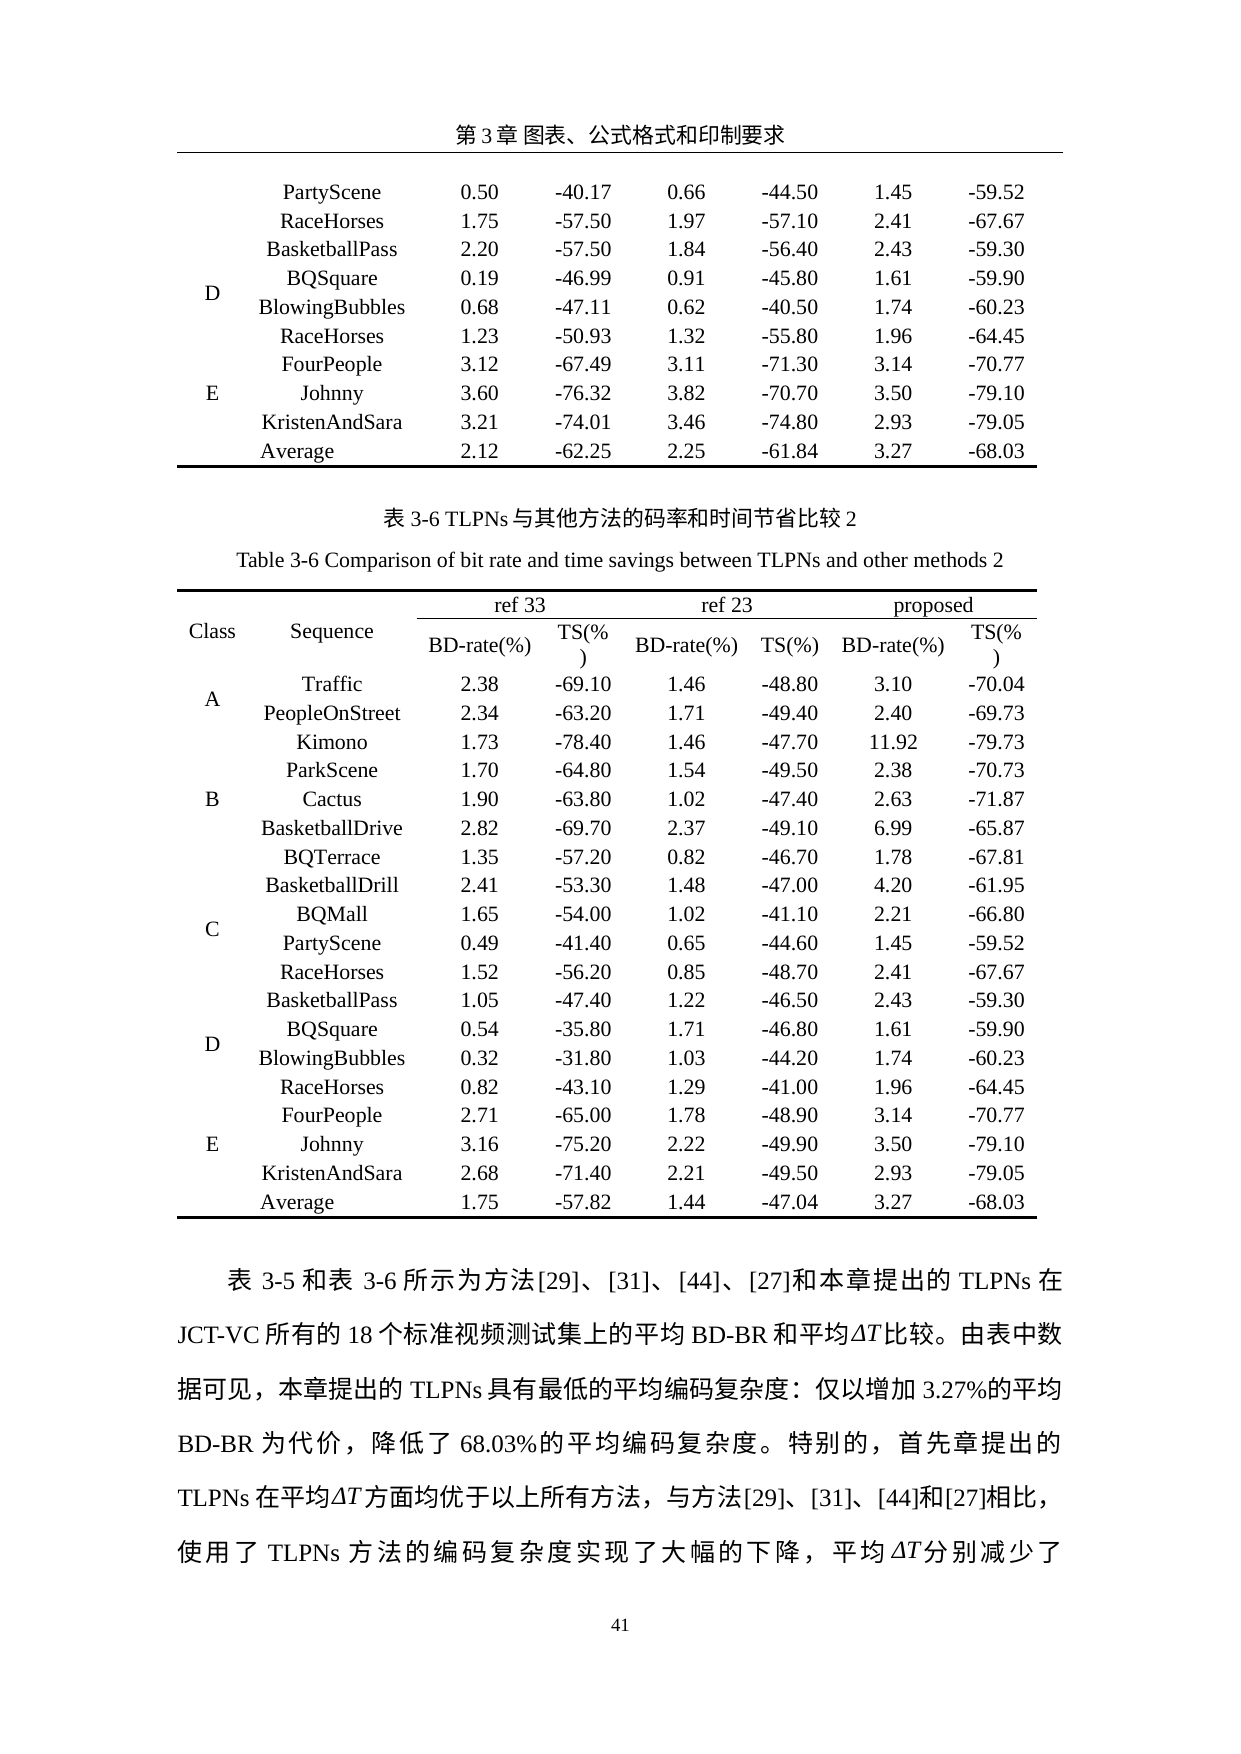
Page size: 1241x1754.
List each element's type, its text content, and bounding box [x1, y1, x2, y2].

table_cell -48.80 [749, 669, 830, 698]
table_cell 1.29 [623, 1072, 749, 1101]
table_cell -79.10 [956, 379, 1037, 407]
table_cell -57.10 [749, 206, 830, 235]
table_cell BD-rate(%) [623, 619, 749, 669]
table_cell 2.37 [623, 813, 749, 842]
table_cell -60.23 [956, 292, 1037, 321]
table_cell 1.74 [830, 1043, 956, 1072]
table_cell -57.82 [543, 1187, 623, 1216]
table_cell 3.27 [830, 436, 956, 465]
table_cell -47.04 [749, 1187, 830, 1216]
table_cell 2.93 [830, 1158, 956, 1187]
table_header Sequence [247, 592, 417, 669]
table_cell -78.40 [543, 727, 623, 756]
table_cell -50.93 [543, 321, 623, 350]
table_cell -41.10 [749, 899, 830, 928]
table_cell B [177, 727, 247, 871]
table_cell -70.70 [749, 379, 830, 407]
table_cell 3.27 [830, 1187, 956, 1216]
table_cell 1.02 [623, 784, 749, 813]
table_cell 1.05 [417, 986, 542, 1014]
table_cell BlowingBubbles [247, 292, 417, 321]
table_cell -74.01 [543, 407, 623, 436]
table_cell 0.85 [623, 957, 749, 986]
table_cell 1.45 [830, 928, 956, 957]
table_cell 1.75 [417, 206, 542, 235]
table_cell -48.70 [749, 957, 830, 986]
table_cell -67.67 [956, 206, 1037, 235]
table_cell 1.45 [830, 177, 956, 206]
table_cell 1.78 [623, 1101, 749, 1129]
table_cell 11.92 [830, 727, 956, 756]
table_cell 3.14 [830, 1101, 956, 1129]
table_cell 1.70 [417, 756, 542, 784]
table_cell -64.45 [956, 1072, 1037, 1101]
table_cell -60.23 [956, 1043, 1037, 1072]
table_cell 1.54 [623, 756, 749, 784]
table_cell -79.73 [956, 727, 1037, 756]
table_cell -46.80 [749, 1014, 830, 1043]
table_cell -69.10 [543, 669, 623, 698]
table_cell 0.19 [417, 264, 542, 292]
table_cell -64.45 [956, 321, 1037, 350]
table_cell 2.22 [623, 1129, 749, 1158]
table_cell 1.22 [623, 986, 749, 1014]
table_cell 0.62 [623, 292, 749, 321]
table_cell -71.40 [543, 1158, 623, 1187]
table_cell 1.46 [623, 727, 749, 756]
table_cell -67.81 [956, 842, 1037, 871]
table_cell -68.03 [956, 1187, 1037, 1216]
table_cell 3.12 [417, 350, 542, 378]
table_cell -70.77 [956, 350, 1037, 378]
table_cell FourPeople [247, 350, 417, 378]
table_cell RaceHorses [247, 206, 417, 235]
table_cell -70.04 [956, 669, 1037, 698]
table_cell -46.99 [543, 264, 623, 292]
table_cell -63.80 [543, 784, 623, 813]
table_cell PeopleOnStreet [247, 698, 417, 727]
table_cell 2.71 [417, 1101, 542, 1129]
table_cell Cactus [247, 784, 417, 813]
table_cell 1.23 [417, 321, 542, 350]
table_cell 2.34 [417, 698, 542, 727]
table_cell 1.96 [830, 321, 956, 350]
table_cell BQTerrace [247, 842, 417, 871]
table_cell 2.82 [417, 813, 542, 842]
table_cell 0.68 [417, 292, 542, 321]
table_cell 1.71 [623, 1014, 749, 1043]
table_cell 1.32 [623, 321, 749, 350]
table_cell -70.77 [956, 1101, 1037, 1129]
table_cell -63.20 [543, 698, 623, 727]
table_cell BQMall [247, 899, 417, 928]
table_cell 3.46 [623, 407, 749, 436]
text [177, 1260, 1063, 1568]
table_cell 2.12 [417, 436, 542, 465]
table_cell -62.25 [543, 436, 623, 465]
table_cell 1.02 [623, 899, 749, 928]
table_cell A [177, 669, 247, 727]
table_cell D [177, 235, 247, 350]
table_cell TS(%) [543, 619, 623, 669]
table_cell 1.44 [623, 1187, 749, 1216]
table_cell Johnny [247, 1129, 417, 1158]
table_cell -47.11 [543, 292, 623, 321]
table_cell -49.40 [749, 698, 830, 727]
table_cell 1.61 [830, 1014, 956, 1043]
table_cell -59.52 [956, 928, 1037, 957]
table_cell BasketballPass [247, 235, 417, 263]
table_cell 3.50 [830, 1129, 956, 1158]
table_cell -79.05 [956, 407, 1037, 436]
table_cell 2.25 [623, 436, 749, 465]
text 表 3-6 TLPNs与其他方法的码率和时间节省比较 2 [177, 493, 1063, 534]
table_cell TS(%) [956, 619, 1037, 669]
table_cell BasketballDrill [247, 871, 417, 899]
table_cell -66.80 [956, 899, 1037, 928]
table_cell BQSquare [247, 1014, 417, 1043]
table_cell 3.11 [623, 350, 749, 378]
table_cell -57.20 [543, 842, 623, 871]
table_cell FourPeople [247, 1101, 417, 1129]
table_cell 2.68 [417, 1158, 542, 1187]
table_cell 0.65 [623, 928, 749, 957]
table_cell -48.90 [749, 1101, 830, 1129]
table_cell -40.17 [543, 177, 623, 206]
table_cell 3.14 [830, 350, 956, 378]
table_cell -74.80 [749, 407, 830, 436]
table_cell 1.78 [830, 842, 956, 871]
table_cell Kimono [247, 727, 417, 756]
table_cell -49.90 [749, 1129, 830, 1158]
table_cell 1.74 [830, 292, 956, 321]
table_cell 1.73 [417, 727, 542, 756]
table_cell 2.93 [830, 407, 956, 436]
table_cell 2.41 [830, 206, 956, 235]
table_cell -61.84 [749, 436, 830, 465]
table_cell 1.75 [417, 1187, 542, 1216]
table_cell BQSquare [247, 264, 417, 292]
table_cell 1.46 [623, 669, 749, 698]
table_cell 2.43 [830, 235, 956, 263]
table_cell -71.30 [749, 350, 830, 378]
table_cell 3.16 [417, 1129, 542, 1158]
table_cell 0.82 [623, 842, 749, 871]
table_cell E [177, 350, 247, 436]
table_cell 1.52 [417, 957, 542, 986]
table_cell 2.40 [830, 698, 956, 727]
table_cell 2.21 [830, 899, 956, 928]
table_cell 0.50 [417, 177, 542, 206]
table_cell 1.96 [830, 1072, 956, 1101]
table_cell -79.10 [956, 1129, 1037, 1158]
table_cell -79.05 [956, 1158, 1037, 1187]
table_cell 2.41 [830, 957, 956, 986]
table_cell 0.54 [417, 1014, 542, 1043]
table_cell 2.41 [417, 871, 542, 899]
table_cell 2.38 [417, 669, 542, 698]
table_cell PartyScene [247, 928, 417, 957]
table_cell 2.38 [830, 756, 956, 784]
table_header ref 33 [417, 592, 623, 617]
table_header ref 23 [623, 592, 830, 617]
table_cell 4.20 [830, 871, 956, 899]
table_cell Average [177, 436, 417, 465]
table_cell 0.49 [417, 928, 542, 957]
table_cell -55.80 [749, 321, 830, 350]
table_cell 0.82 [417, 1072, 542, 1101]
table_cell -57.50 [543, 235, 623, 263]
table_cell -67.67 [956, 957, 1037, 986]
table_cell Average [177, 1187, 417, 1216]
table_cell -44.20 [749, 1043, 830, 1072]
table_cell -45.80 [749, 264, 830, 292]
table_cell -54.00 [543, 899, 623, 928]
table_cell -46.70 [749, 842, 830, 871]
table_cell 3.21 [417, 407, 542, 436]
table_cell -47.40 [749, 784, 830, 813]
table_cell 0.32 [417, 1043, 542, 1072]
table_cell BasketballPass [247, 986, 417, 1014]
table_cell -44.50 [749, 177, 830, 206]
table_cell 2.43 [830, 986, 956, 1014]
table_cell 1.35 [417, 842, 542, 871]
table_cell -47.00 [749, 871, 830, 899]
table_cell -49.10 [749, 813, 830, 842]
table_cell 0.91 [623, 264, 749, 292]
table_cell -49.50 [749, 1158, 830, 1187]
table_cell 6.99 [830, 813, 956, 842]
table_cell -47.70 [749, 727, 830, 756]
table_header proposed [830, 592, 1037, 617]
table_cell -61.95 [956, 871, 1037, 899]
table_cell E [177, 1101, 247, 1187]
table_cell -41.40 [543, 928, 623, 957]
table_cell 2.63 [830, 784, 956, 813]
table_cell -56.40 [749, 235, 830, 263]
table_cell BD-rate(%) [830, 619, 956, 669]
table_cell Johnny [247, 379, 417, 407]
table_cell RaceHorses [247, 957, 417, 986]
table_cell RaceHorses [247, 321, 417, 350]
table_cell -56.20 [543, 957, 623, 986]
table_cell -43.10 [543, 1072, 623, 1101]
table_cell -59.90 [956, 1014, 1037, 1043]
table_cell -59.30 [956, 986, 1037, 1014]
table_cell -53.30 [543, 871, 623, 899]
table_cell RaceHorses [247, 1072, 417, 1101]
table_cell 1.03 [623, 1043, 749, 1072]
table_cell TS(%) [749, 619, 830, 669]
table_cell 2.21 [623, 1158, 749, 1187]
table_cell -47.40 [543, 986, 623, 1014]
table_cell -57.50 [543, 206, 623, 235]
table_cell -65.87 [956, 813, 1037, 842]
table_cell 3.60 [417, 379, 542, 407]
table_cell PartyScene [247, 177, 417, 206]
table_cell -67.49 [543, 350, 623, 378]
table_cell -71.87 [956, 784, 1037, 813]
table_cell BasketballDrive [247, 813, 417, 842]
table_cell 1.61 [830, 264, 956, 292]
table_cell 1.65 [417, 899, 542, 928]
table_cell KristenAndSara [247, 407, 417, 436]
table_cell 1.97 [623, 206, 749, 235]
table_cell -75.20 [543, 1129, 623, 1158]
table_cell -59.30 [956, 235, 1037, 263]
table_cell -44.60 [749, 928, 830, 957]
table_cell 2.20 [417, 235, 542, 263]
table_cell C [177, 871, 247, 986]
table_cell -70.73 [956, 756, 1037, 784]
table_cell D [177, 986, 247, 1101]
table_cell -69.73 [956, 698, 1037, 727]
table_cell -59.52 [956, 177, 1037, 206]
table_cell 0.66 [623, 177, 749, 206]
table_cell 3.82 [623, 379, 749, 407]
table_cell -64.80 [543, 756, 623, 784]
table_cell 3.50 [830, 379, 956, 407]
table_cell -41.00 [749, 1072, 830, 1101]
table_cell -49.50 [749, 756, 830, 784]
table_cell ParkScene [247, 756, 417, 784]
table_cell -31.80 [543, 1043, 623, 1072]
table_cell -69.70 [543, 813, 623, 842]
table_cell -68.03 [956, 436, 1037, 465]
table_cell 1.71 [623, 698, 749, 727]
table_cell BD-rate(%) [417, 619, 542, 669]
table_cell BlowingBubbles [247, 1043, 417, 1072]
table_cell -35.80 [543, 1014, 623, 1043]
table_cell 3.10 [830, 669, 956, 698]
table_header Class [177, 592, 247, 669]
table_cell -46.50 [749, 986, 830, 1014]
table_cell -65.00 [543, 1101, 623, 1129]
table_cell 1.84 [623, 235, 749, 263]
table_cell 1.48 [623, 871, 749, 899]
table_cell 1.90 [417, 784, 542, 813]
table_cell KristenAndSara [247, 1158, 417, 1187]
table_cell -40.50 [749, 292, 830, 321]
table_cell -59.90 [956, 264, 1037, 292]
table_cell -76.32 [543, 379, 623, 407]
table_cell Traffic [247, 669, 417, 698]
